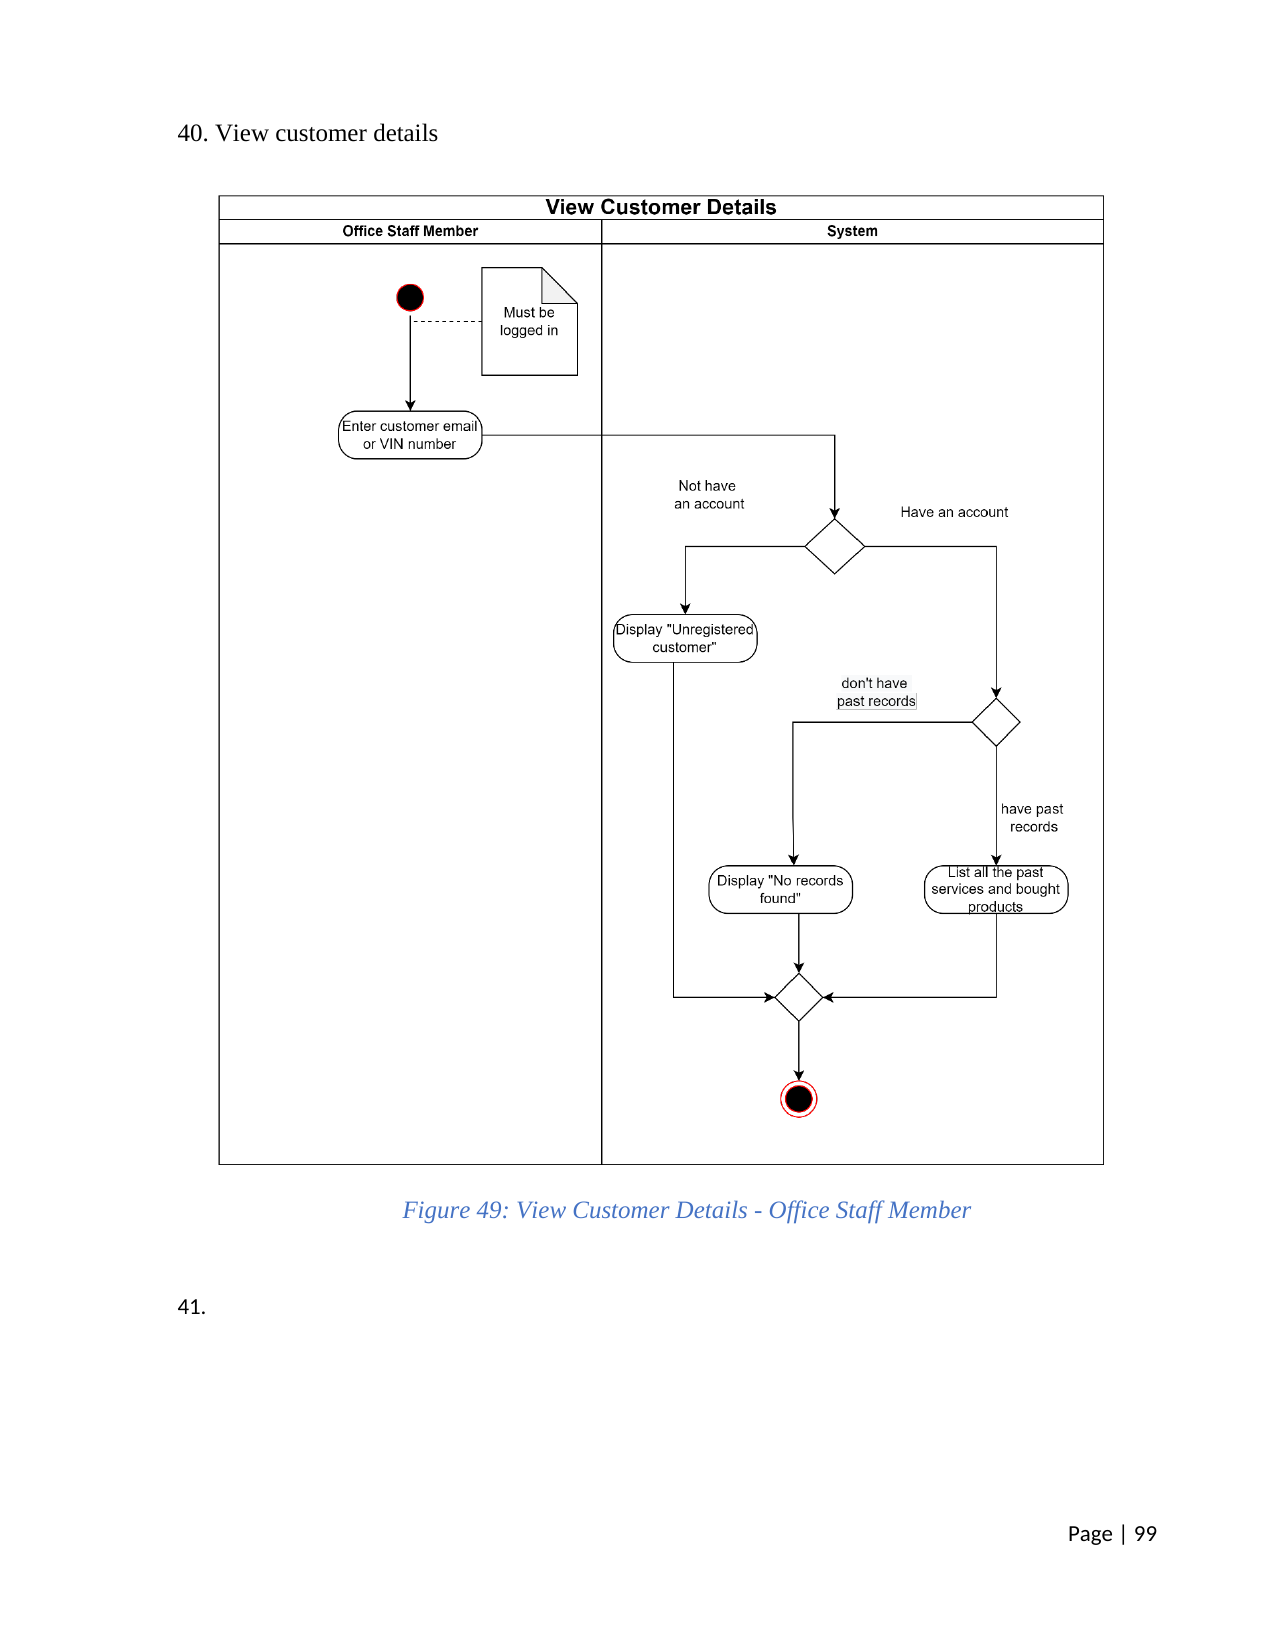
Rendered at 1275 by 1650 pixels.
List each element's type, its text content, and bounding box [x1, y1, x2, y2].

list Create employee accounts [177, 1292, 1157, 1320]
picture [206, 165, 1115, 1177]
list View customer details [177, 118, 1157, 147]
